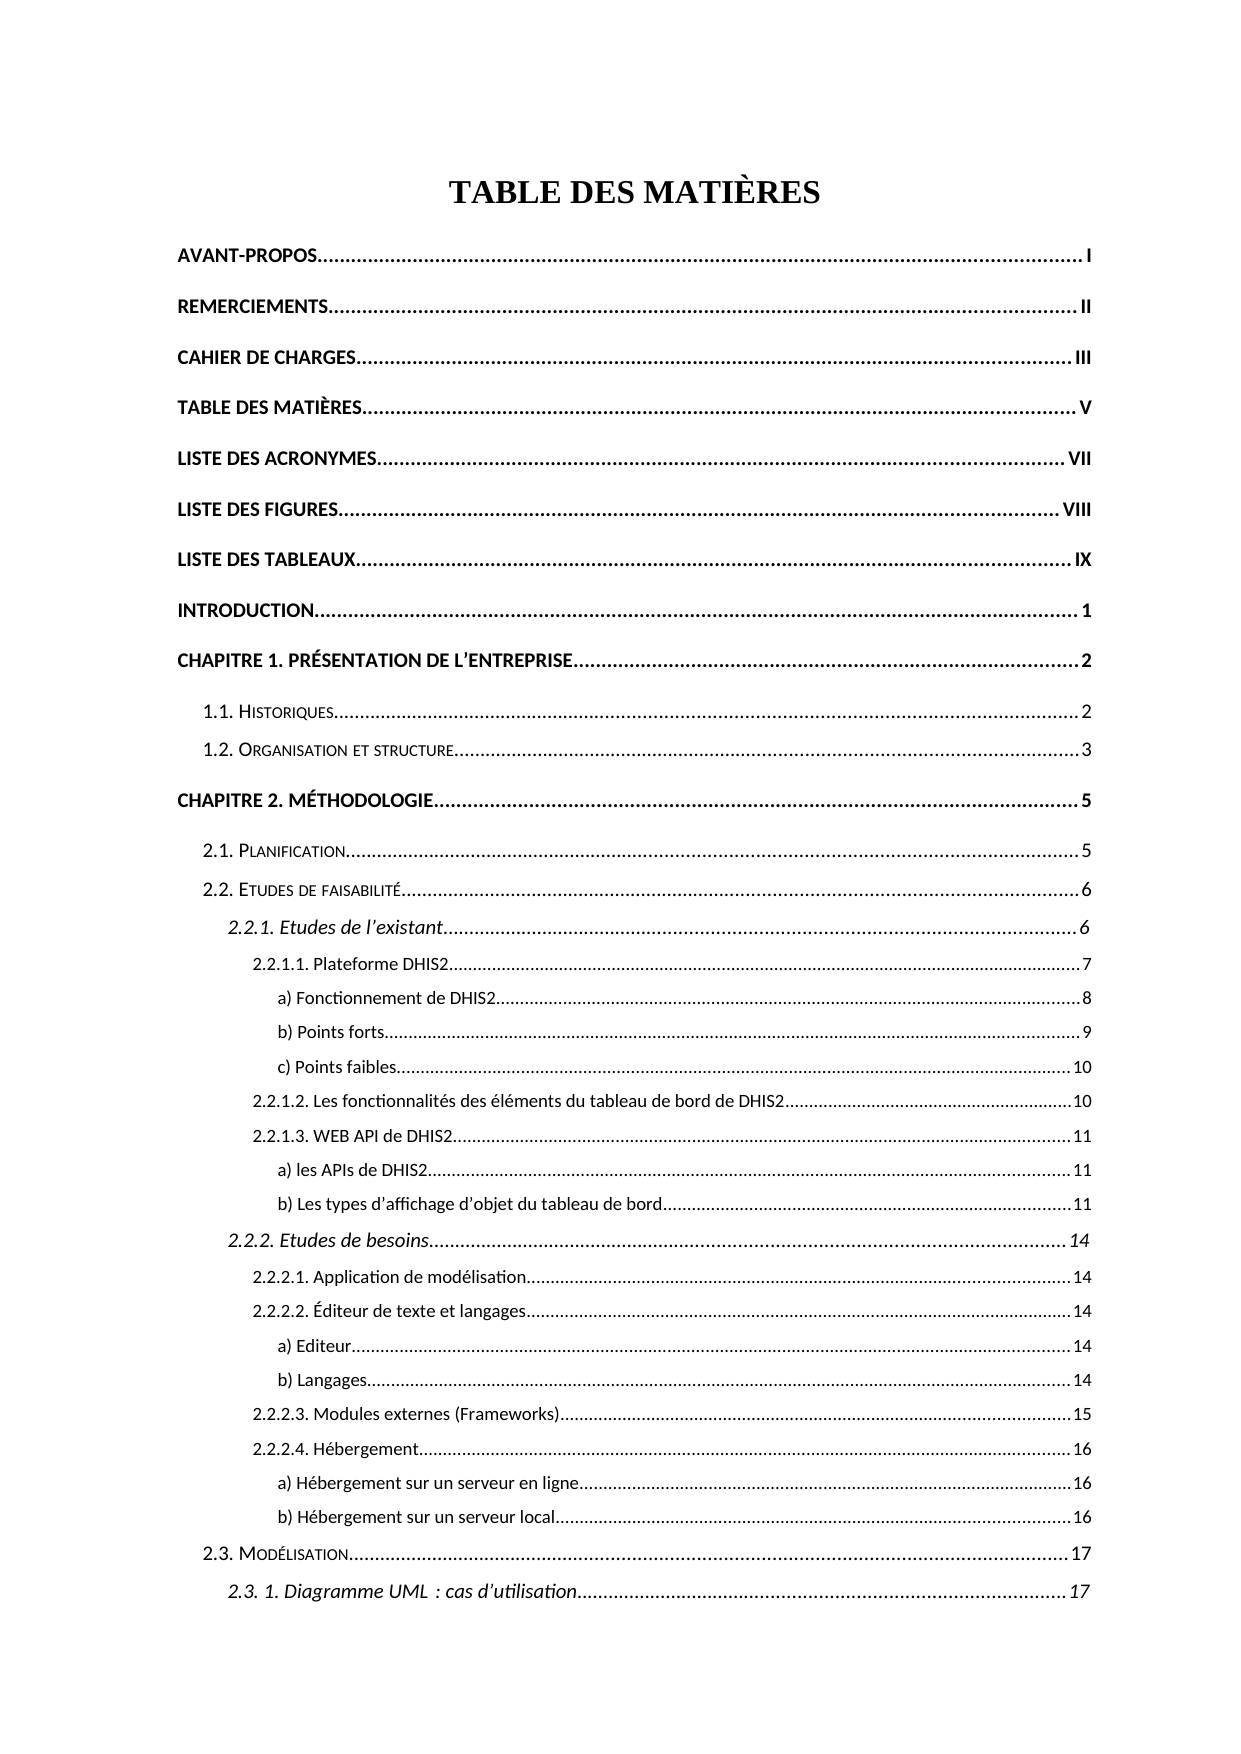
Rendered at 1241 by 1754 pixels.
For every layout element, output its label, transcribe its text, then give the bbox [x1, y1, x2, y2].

text 2.2. Etudes de faisabilité 6 [173, 876, 1093, 901]
text b) Hébergement sur un serveur local 16 [248, 1506, 1093, 1529]
text Table des matières v [148, 394, 1093, 420]
text a) Fonctionnement de DHIS2 8 [248, 986, 1093, 1009]
text Liste des acronymes vii [148, 445, 1093, 471]
text Avant-propos i [148, 243, 1093, 268]
text 2.2.2.4. Hébergement 16 [223, 1437, 1093, 1460]
text Chapitre 1. Présentation de l’entreprise 2 [148, 648, 1093, 673]
text b) Points forts 9 [248, 1021, 1093, 1044]
text 2.2.1.2. Les fonctionnalités des éléments du tableau de bord de DHIS2 10 [223, 1089, 1093, 1112]
text Chapitre 2. Méthodologie 5 [148, 787, 1093, 812]
text b) Langages 14 [248, 1368, 1093, 1391]
text 2.2.1. Etudes de l’existant 6 [198, 914, 1093, 939]
text 2.2.2. Etudes de besoins 14 [198, 1227, 1093, 1252]
text 1.1. Historiques 2 [173, 698, 1093, 724]
text Introduction 1 [148, 597, 1093, 622]
text a) les APIs de DHIS2 11 [248, 1158, 1093, 1181]
text 2.2.1.3. WEB API de DHIS2 11 [223, 1124, 1093, 1147]
text Cahier de charges iii [148, 344, 1093, 369]
text Liste des figures viii [148, 496, 1093, 521]
text Liste des tableaux ix [148, 546, 1093, 572]
text 2.3. 1. Diagramme UML : cas d’utilisation 17 [198, 1578, 1093, 1604]
text Remerciements ii [148, 293, 1093, 319]
text 2.2.2.2. Éditeur de texte et langages 14 [223, 1299, 1093, 1322]
text 2.2.1.1. Plateforme DHIS2 7 [223, 952, 1093, 975]
text b) Les types d’affichage d’objet du tableau de bord 11 [248, 1193, 1093, 1216]
text 1.2. Organisation et structure 3 [173, 736, 1093, 762]
text c) Points faibles 10 [248, 1055, 1093, 1078]
title Table des matières [148, 173, 1093, 211]
text 2.3. Modélisation 17 [173, 1540, 1093, 1566]
text 2.2.2.1. Application de modélisation 14 [223, 1265, 1093, 1288]
text a) Hébergement sur un serveur en ligne 16 [248, 1471, 1093, 1494]
text 2.2.2.3. Modules externes (Frameworks) 15 [223, 1403, 1093, 1426]
text 2.1. Planification 5 [173, 838, 1093, 863]
text a) Editeur 14 [248, 1334, 1093, 1357]
